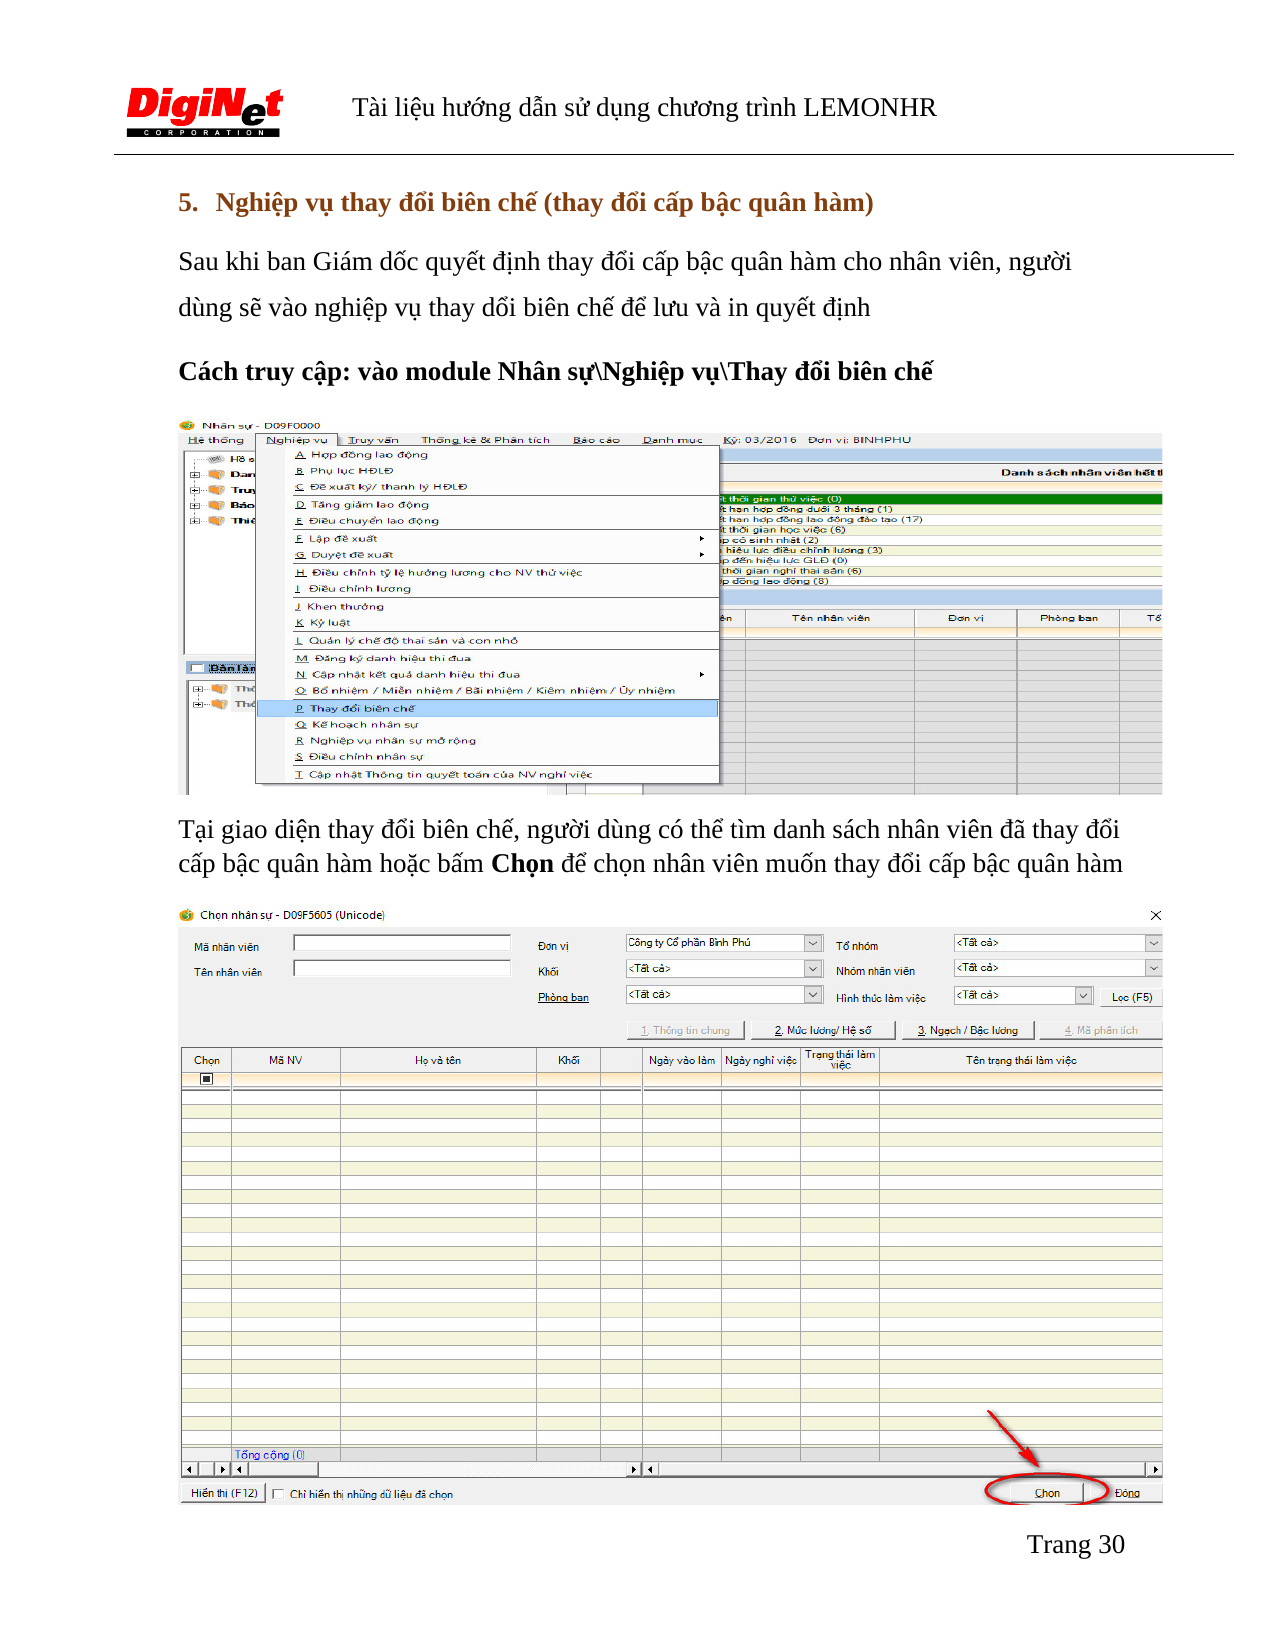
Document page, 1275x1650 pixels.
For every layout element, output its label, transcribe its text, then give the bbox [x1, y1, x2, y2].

text Tại giao diện thay đổi biên chế, người dùng có thể tìm danh sách nhân viên đã thay đổi cấp bậc quân hàm hoặc bấm Chọn để chọn nhân viên muốn thay đổi cấp bậc quân hàm [178, 814, 1125, 878]
subtitle Nghiệp vụ thay đổi biên chế (thay đổi cấp bậc quân hàm) [178, 186, 1125, 217]
picture [178, 905, 1163, 1505]
picture [178, 418, 1163, 795]
picture [121, 86, 290, 143]
text Sau khi ban Giám dốc quyết định thay đổi cấp bậc quân hàm cho nhân viên, người dùng sẽ vào nghiệp vụ thay dổi biên chế để lưu và in quyết định [178, 245, 1125, 323]
text Cách truy cập: vào module Nhân sự\Nghiệp vụ\Thay đổi biên chế [178, 355, 1125, 386]
